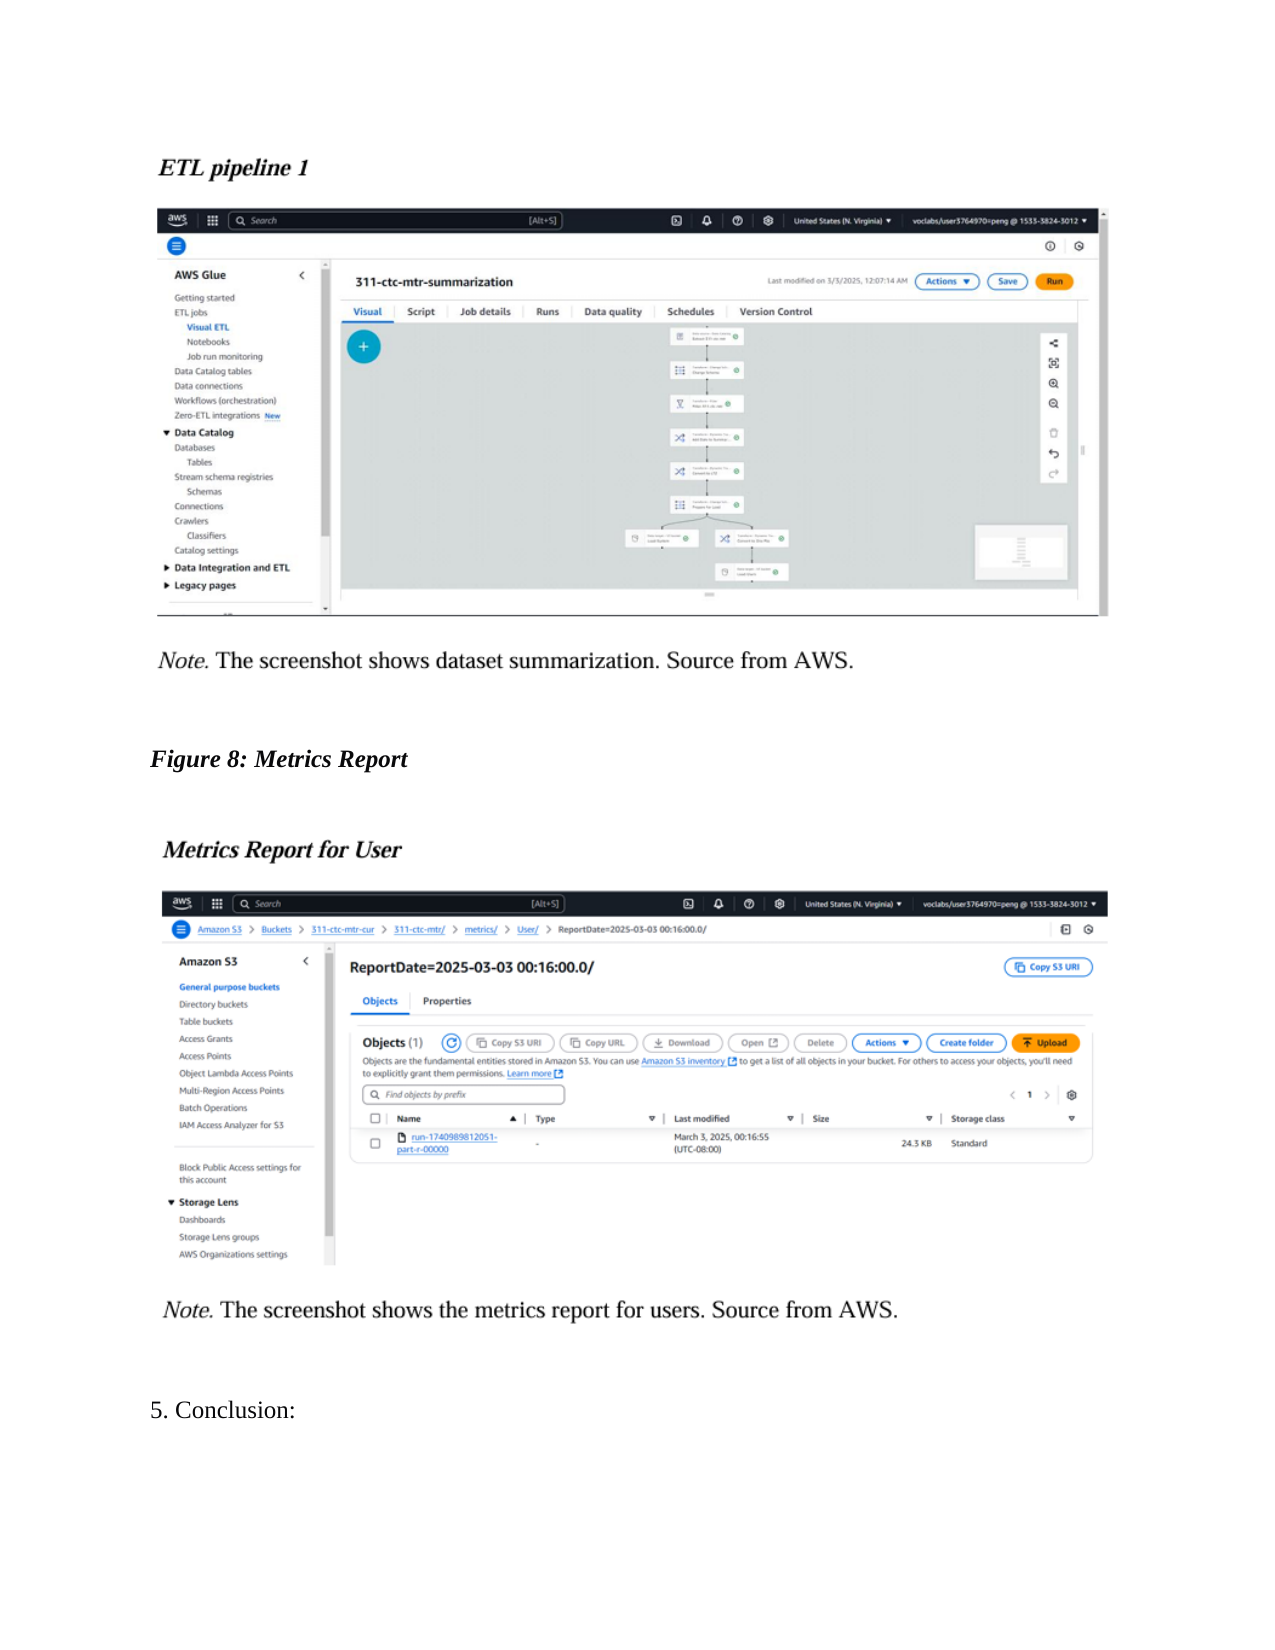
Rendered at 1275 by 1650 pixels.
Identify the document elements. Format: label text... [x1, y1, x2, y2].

text 5. Conclusion: [150, 1396, 1125, 1424]
picture [150, 826, 1125, 1337]
picture [150, 150, 1125, 685]
text Figure 8: Metrics Report [150, 744, 1125, 773]
